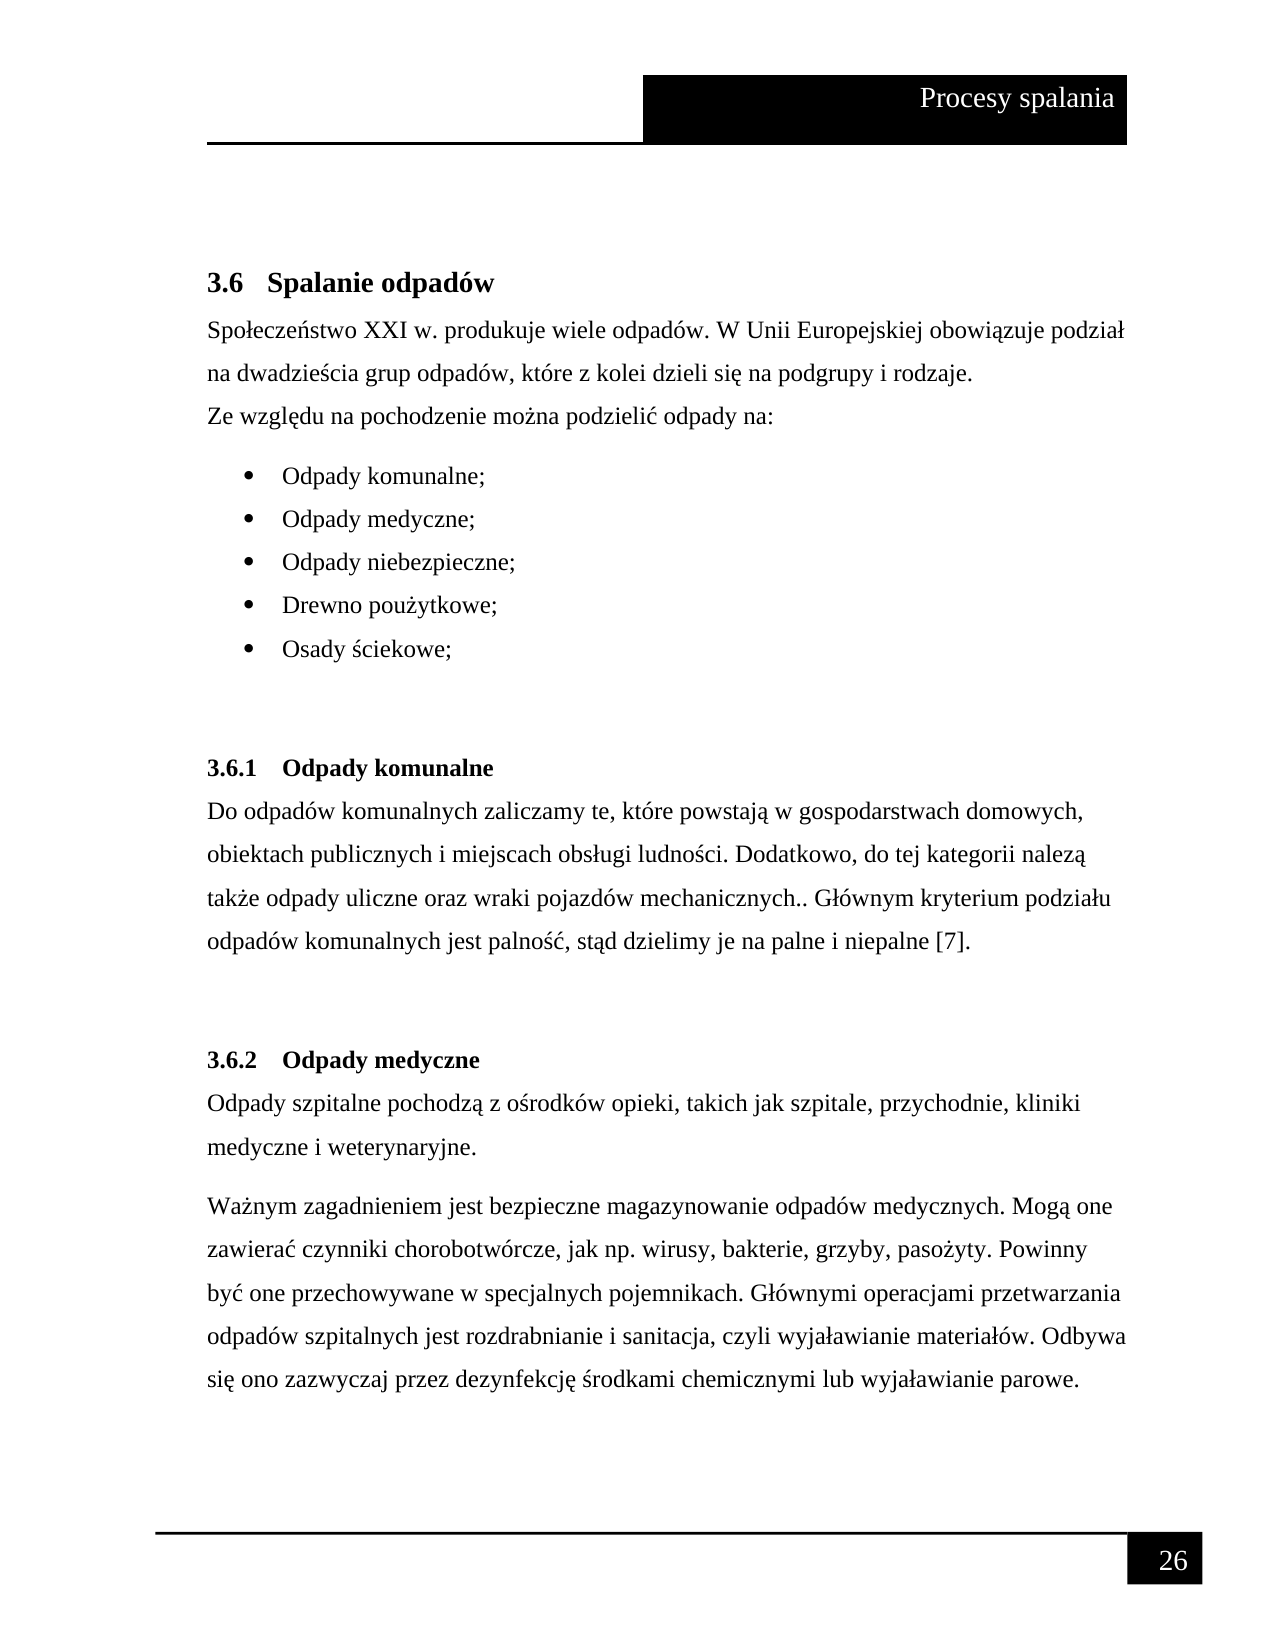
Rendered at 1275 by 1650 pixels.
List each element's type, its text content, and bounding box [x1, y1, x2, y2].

text Do odpadów komunalnych zaliczamy te, które powstają w gospodarstwach domowych, obiektach publicznych i miejscach obsługi ludności. Dodatkowo, do tej kategorii nalezą także odpady uliczne oraz wraki pojazdów mechanicznych.. Głównym kryterium podziału odpadów komunalnych jest palność, stąd dzielimy je na palne i niepalne [7]. [207, 796, 1127, 954]
text Odpady szpitalne pochodzą z ośrodków opieki, takich jak szpitale, przychodnie, kliniki medyczne i weterynaryjne. [207, 1088, 1127, 1160]
list Odpady komunalne; [244, 461, 1127, 490]
list Drewno poużytkowe; [244, 591, 1127, 619]
list Odpady niebezpieczne; [244, 547, 1127, 576]
subtitle Spalanie odpadów [207, 265, 1127, 298]
text Ważnym zagadnieniem jest bezpieczne magazynowanie odpadów medycznych. Mogą one zawierać czynniki chorobotwórcze, jak np. wirusy, bakterie, grzyby, pasożyty. Powinny być one przechowywane w specjalnych pojemnikach. Głównymi operacjami przetwarzania odpadów szpitalnych jest rozdrabnianie i sanitacja, czyli wyjaławianie materiałów. Odbywa się ono zazwyczaj przez dezynfekcję środkami chemicznymi lub wyjaławianie parowe. [207, 1191, 1127, 1393]
list Odpady medyczne; [244, 504, 1127, 533]
subtitle Odpady medyczne [207, 1045, 1127, 1074]
text Społeczeństwo XXI w. produkuje wiele odpadów. W Unii Europejskiej obowiązuje podział na dwadzieścia grup odpadów, które z kolei dzieli się na podgrupy i rodzaje. Ze względu na pochodzenie można podzielić odpady na: [207, 315, 1127, 430]
list Osady ściekowe; [244, 634, 1127, 662]
subtitle Odpady komunalne [207, 753, 1127, 782]
